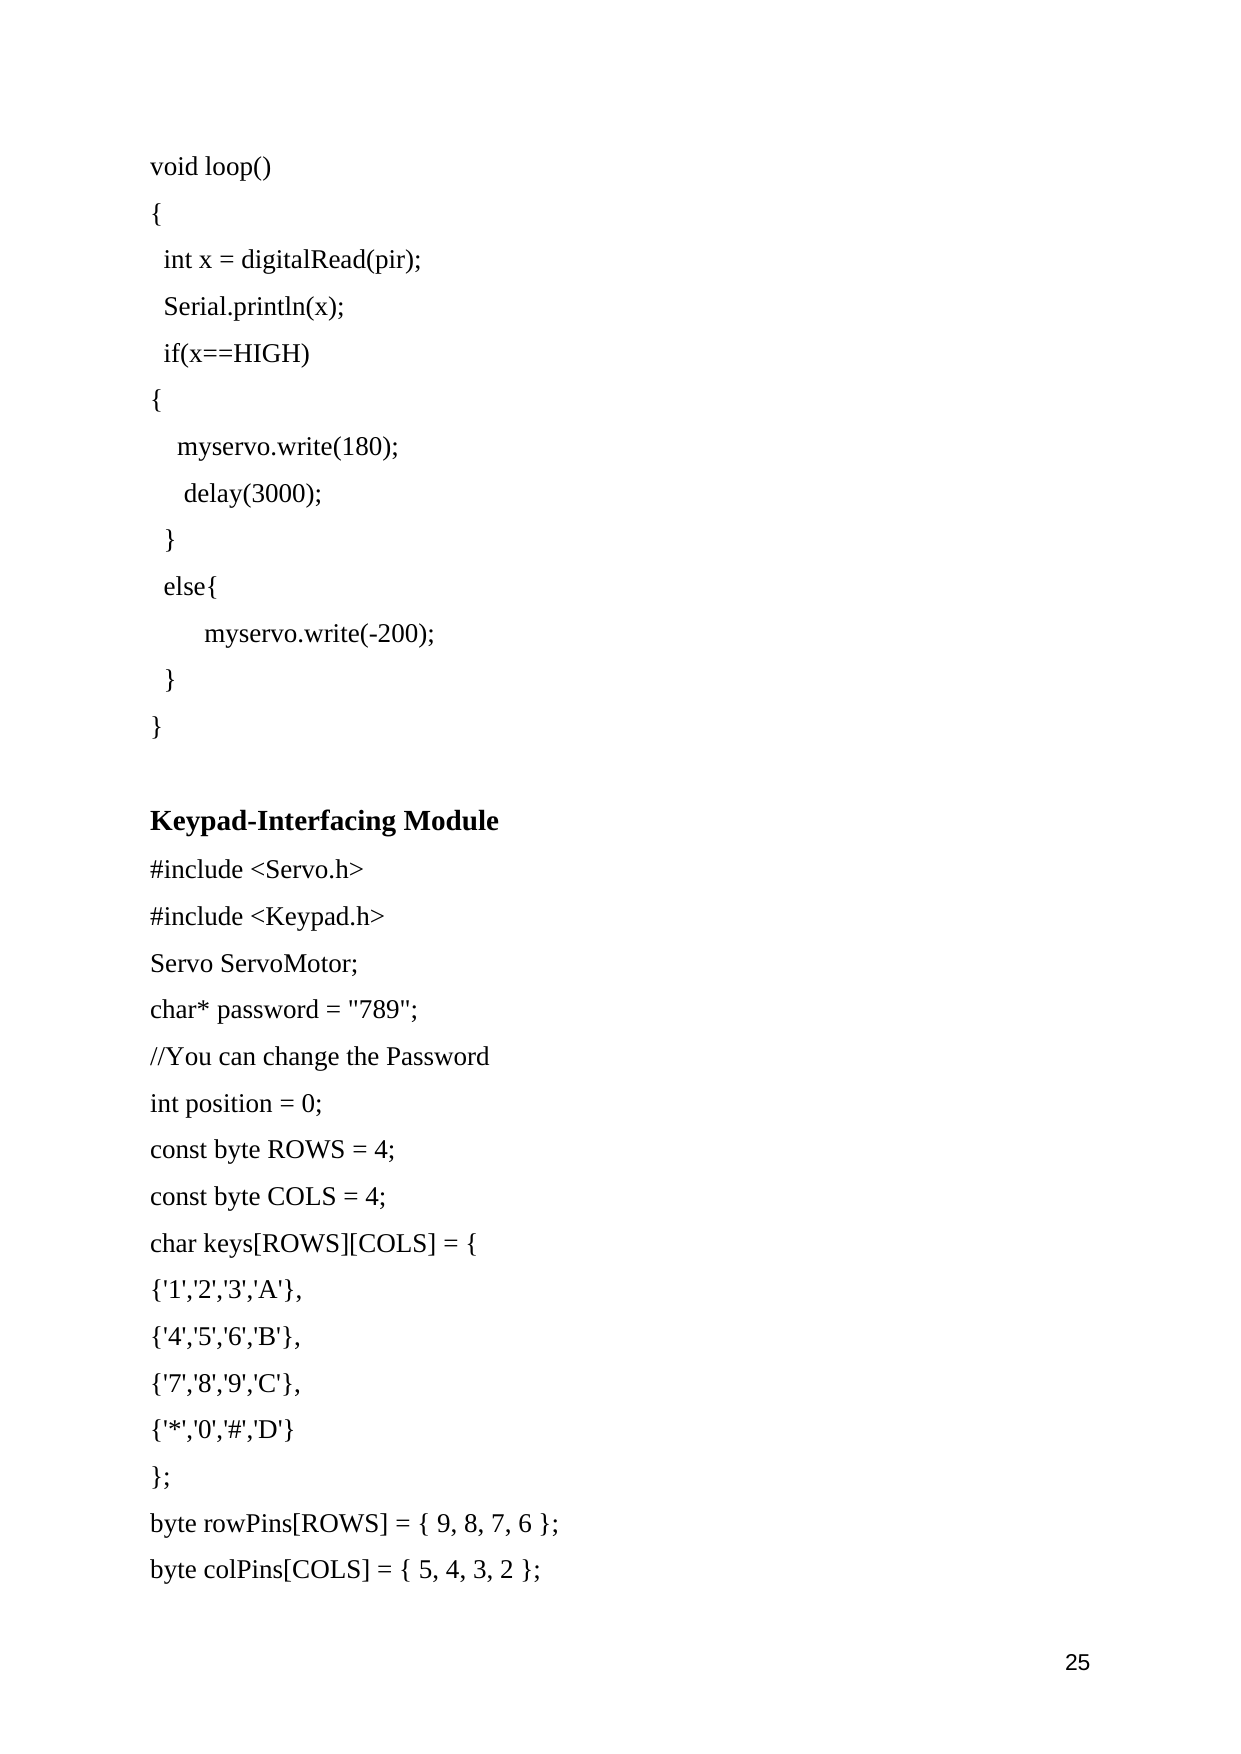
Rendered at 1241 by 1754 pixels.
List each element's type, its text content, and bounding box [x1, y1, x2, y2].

text } [150, 710, 1090, 741]
text } [150, 663, 1090, 694]
text #include <Servo.h> [150, 854, 1090, 885]
text Serial.println(x); [150, 290, 1090, 321]
text byte colPins[COLS] = { 5, 4, 3, 2 }; [150, 1554, 1090, 1585]
text char keys[ROWS][COLS] = { [150, 1227, 1090, 1258]
text const byte ROWS = 4; [150, 1134, 1090, 1165]
text delay(3000); [150, 477, 1090, 508]
text //You can change the Password [150, 1040, 1090, 1071]
text int position = 0; [150, 1087, 1090, 1118]
text char* password = "789"; [150, 994, 1090, 1025]
text { [150, 383, 1090, 414]
text } [150, 523, 1090, 554]
text }; [150, 1460, 1090, 1491]
text int x = digitalRead(pir); [150, 243, 1090, 274]
text byte rowPins[ROWS] = { 9, 8, 7, 6 }; [150, 1507, 1090, 1538]
text Keypad-Interfacing Module [150, 803, 1090, 837]
text { [150, 197, 1090, 228]
text Servo ServoMotor; [150, 947, 1090, 978]
text void loop() [150, 150, 1090, 181]
text myservo.write(-200); [150, 617, 1090, 648]
text const byte COLS = 4; [150, 1180, 1090, 1211]
text {'1','2','3','A'}, [150, 1274, 1090, 1305]
text {'4','5','6','B'}, [150, 1320, 1090, 1351]
text if(x==HIGH) [150, 337, 1090, 368]
text {'7','8','9','C'}, [150, 1367, 1090, 1398]
text {'*','0','#','D'} [150, 1414, 1090, 1445]
text myservo.write(180); [150, 430, 1090, 461]
text #include <Keypad.h> [150, 900, 1090, 931]
text else{ [150, 570, 1090, 601]
